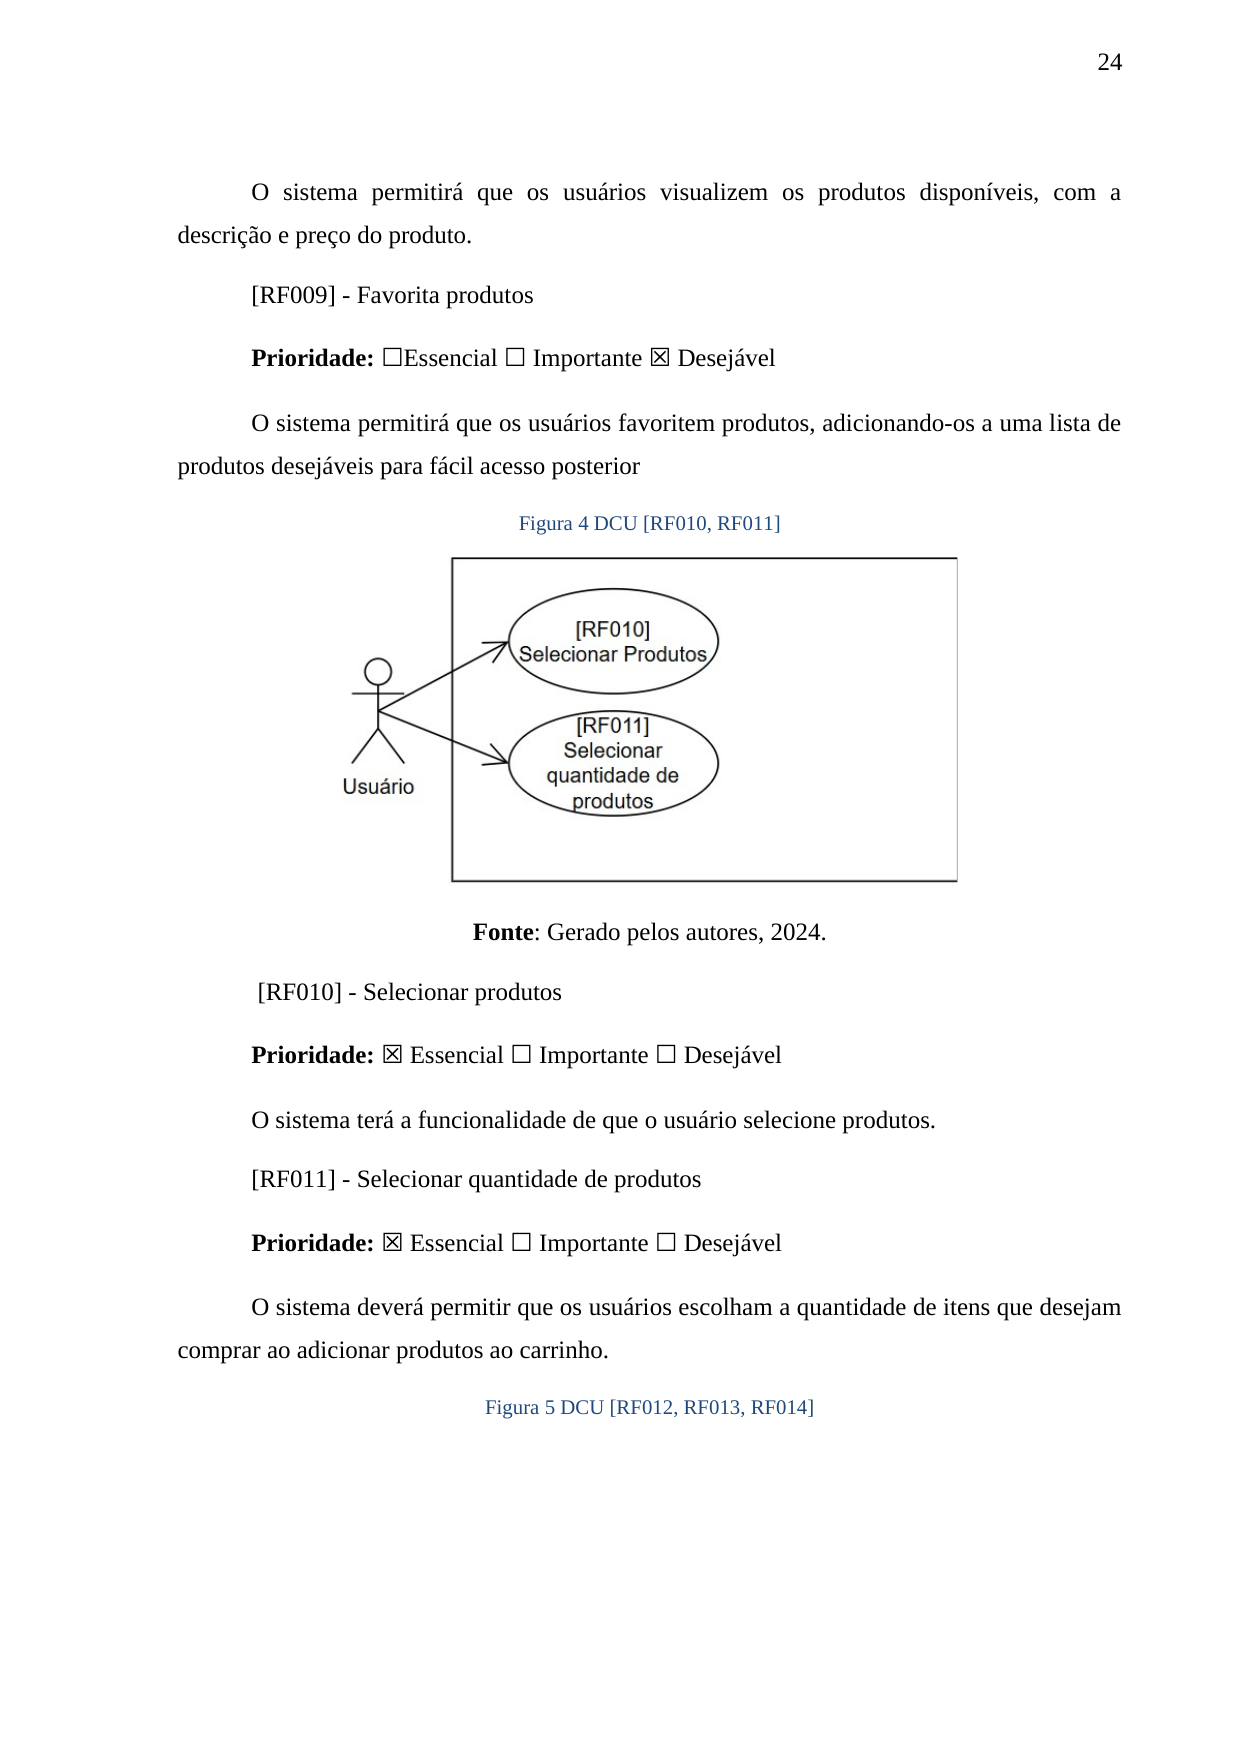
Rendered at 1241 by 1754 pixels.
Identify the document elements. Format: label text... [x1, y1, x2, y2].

text O sistema terá a funcionalidade de que o usuário selecione produtos. [177, 1105, 1122, 1133]
text Figura 5 DCU [RF012, RF013, RF014] [177, 1395, 1122, 1419]
text Prioridade: ☒ Essencial ☐ Importante ☐ Desejável [177, 1224, 1122, 1258]
text O sistema permitirá que os usuários visualizem os produtos disponíveis, com a descrição e preço do produto. [177, 177, 1122, 249]
text O sistema deverá permitir que os usuários escolham a quantidade de itens que desejam comprar ao adicionar produtos ao carrinho. [177, 1292, 1122, 1364]
text Prioridade: ☐Essencial ☐ Importante ☒ Desejável [177, 340, 1122, 374]
text Fonte: Gerado pelos autores, 2024. [177, 917, 1122, 946]
text Figura 4 DCU [RF010, RF011] [177, 511, 1122, 534]
text [RF010] - Selecionar produtos [177, 977, 1122, 1006]
text [RF009] - Favorita produtos [177, 280, 1122, 309]
text O sistema permitirá que os usuários favoritem produtos, adicionando-os a uma lista de produtos desejáveis para fácil acesso posterior [177, 408, 1122, 479]
text Prioridade: ☒ Essencial ☐ Importante ☐ Desejável [177, 1037, 1122, 1071]
text [RF011] - Selecionar quantidade de produtos [177, 1164, 1122, 1193]
picture [342, 555, 958, 887]
